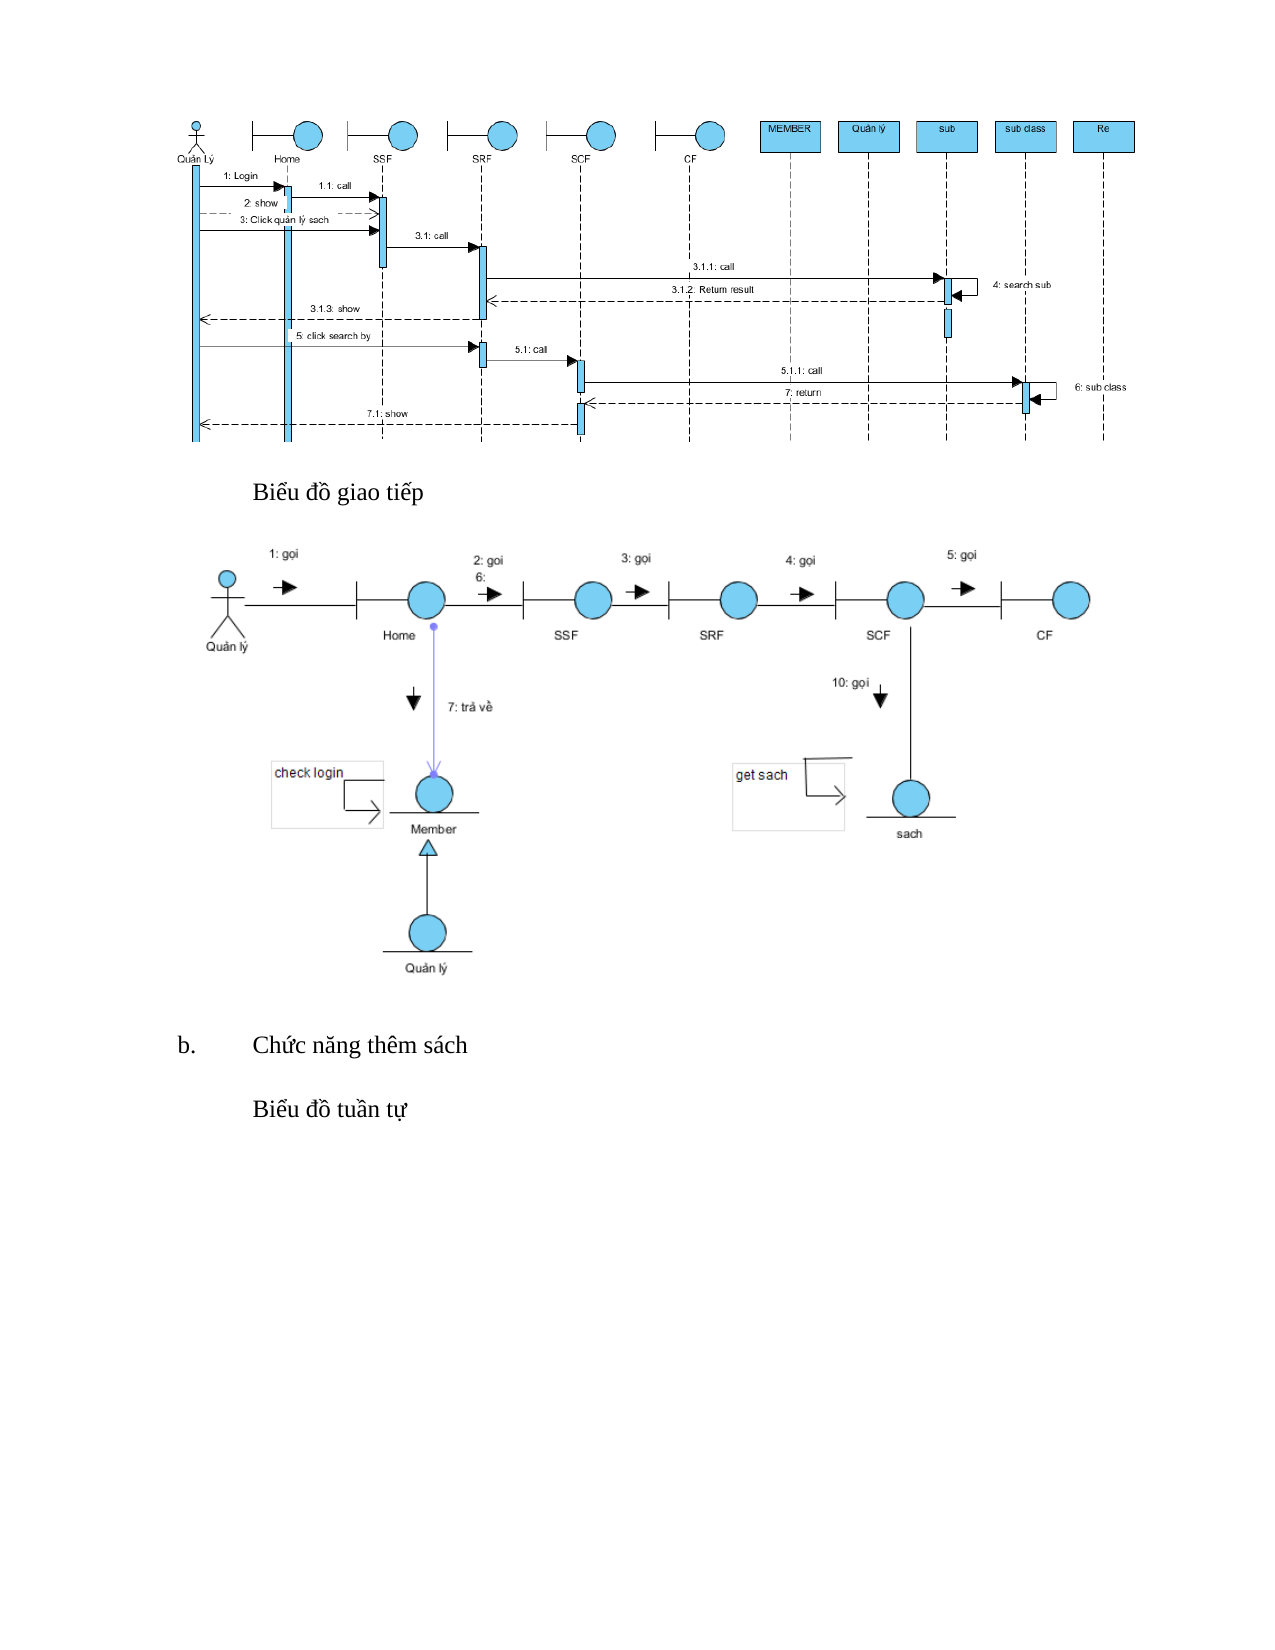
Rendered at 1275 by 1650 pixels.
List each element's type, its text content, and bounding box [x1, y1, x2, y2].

list Biểu đồ tuần tự [252, 1094, 1157, 1123]
text b. Chức năng thêm sách [177, 1030, 1157, 1059]
picture [177, 540, 1153, 996]
text Biểu đồ giao tiếp [177, 477, 1157, 505]
picture [177, 118, 1153, 442]
